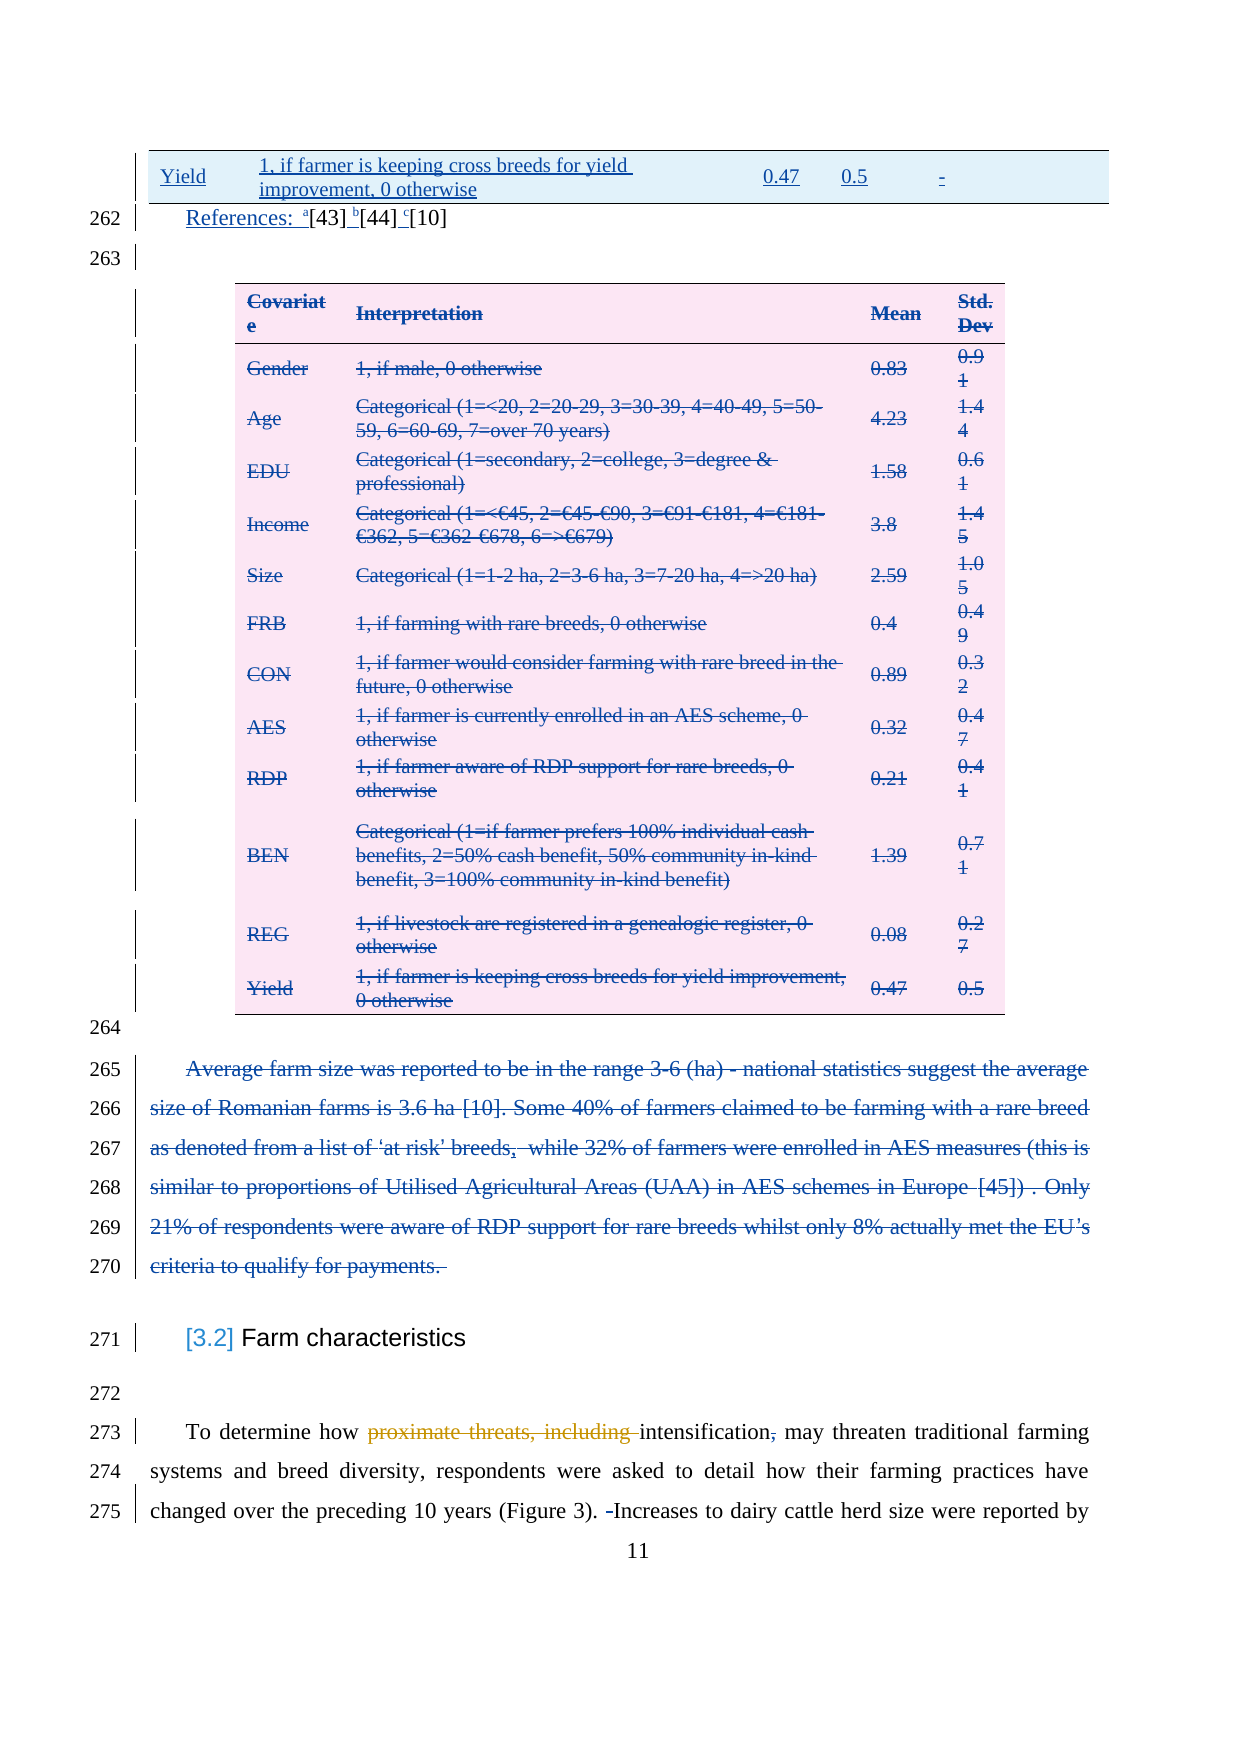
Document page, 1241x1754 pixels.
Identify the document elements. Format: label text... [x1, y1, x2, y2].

subtitle Farm characteristics [150, 1323, 1090, 1352]
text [150, 1418, 1090, 1523]
text [43][44][10] [150, 204, 1090, 231]
